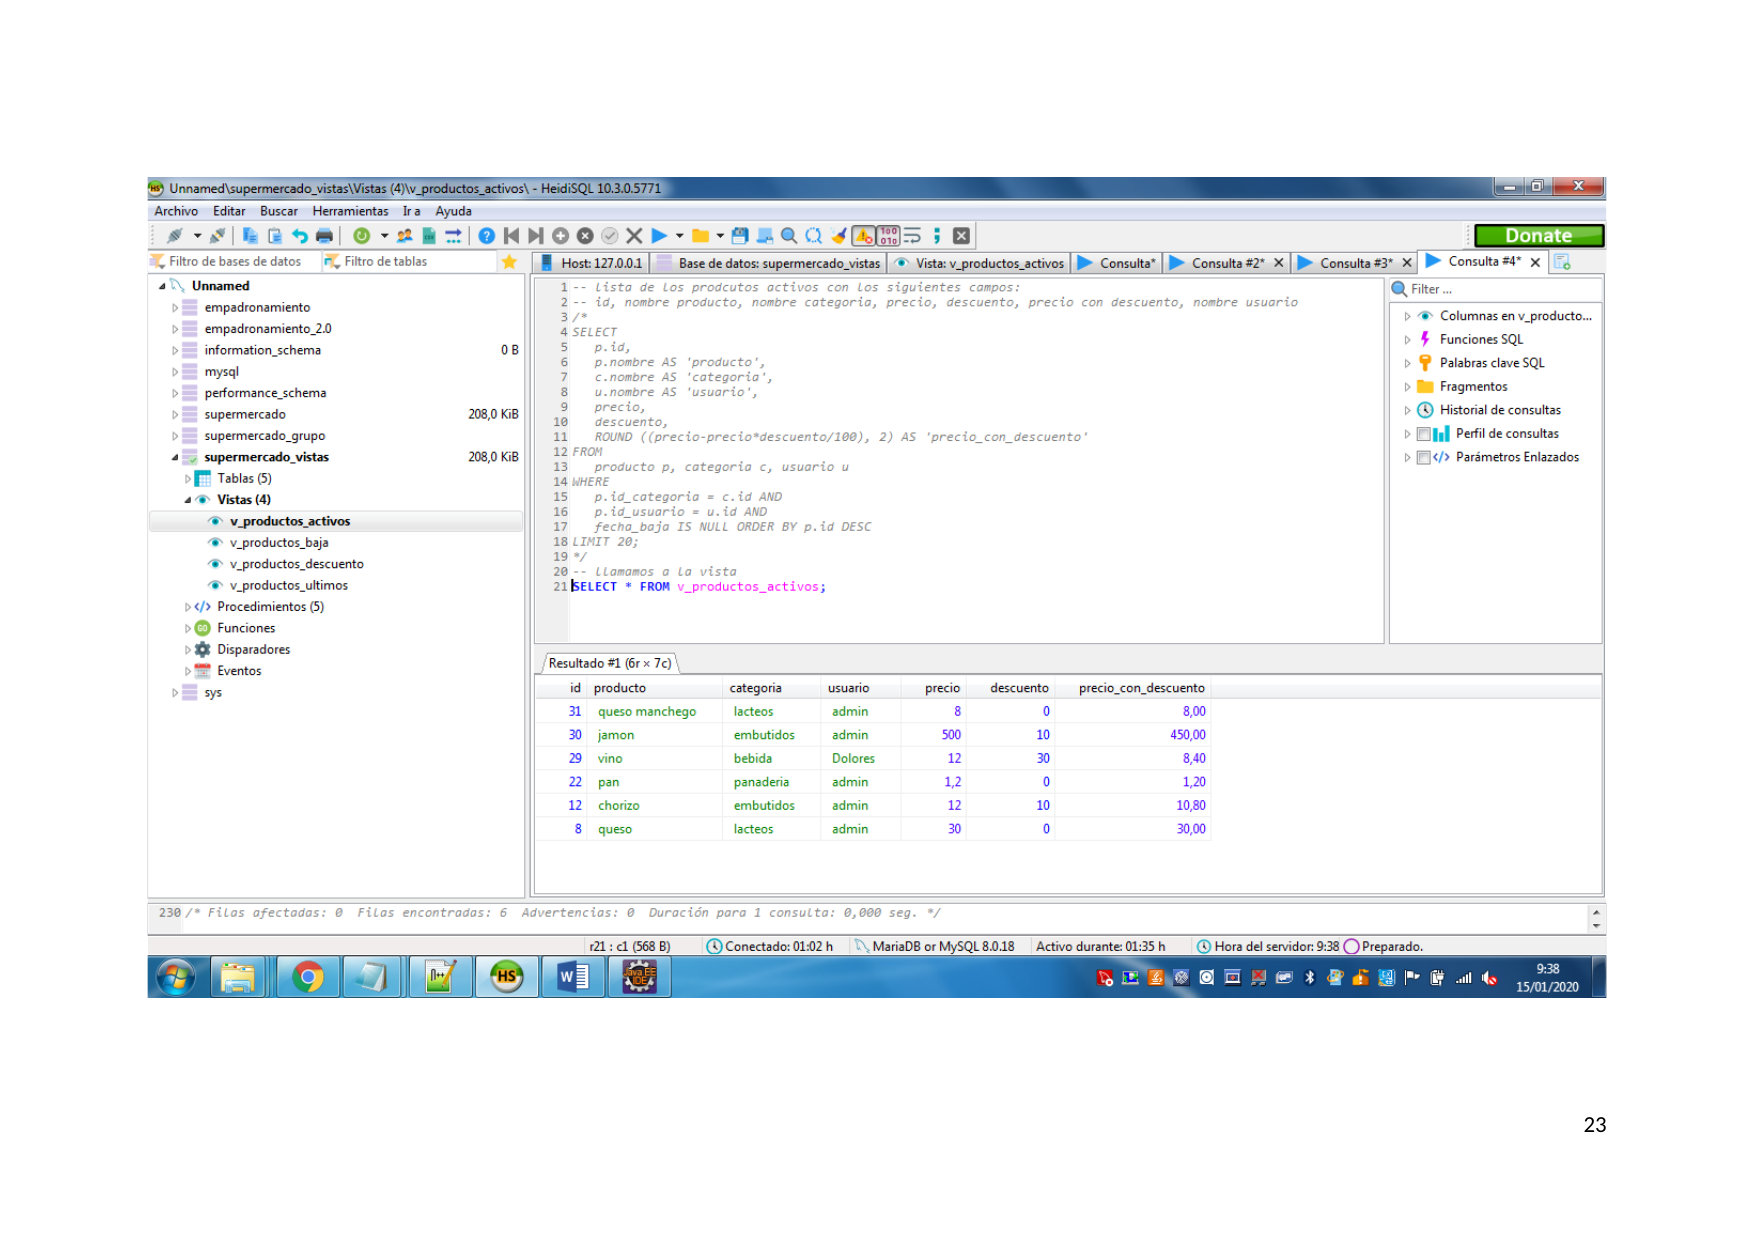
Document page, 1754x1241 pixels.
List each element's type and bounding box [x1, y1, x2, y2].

picture [147, 177, 1607, 998]
